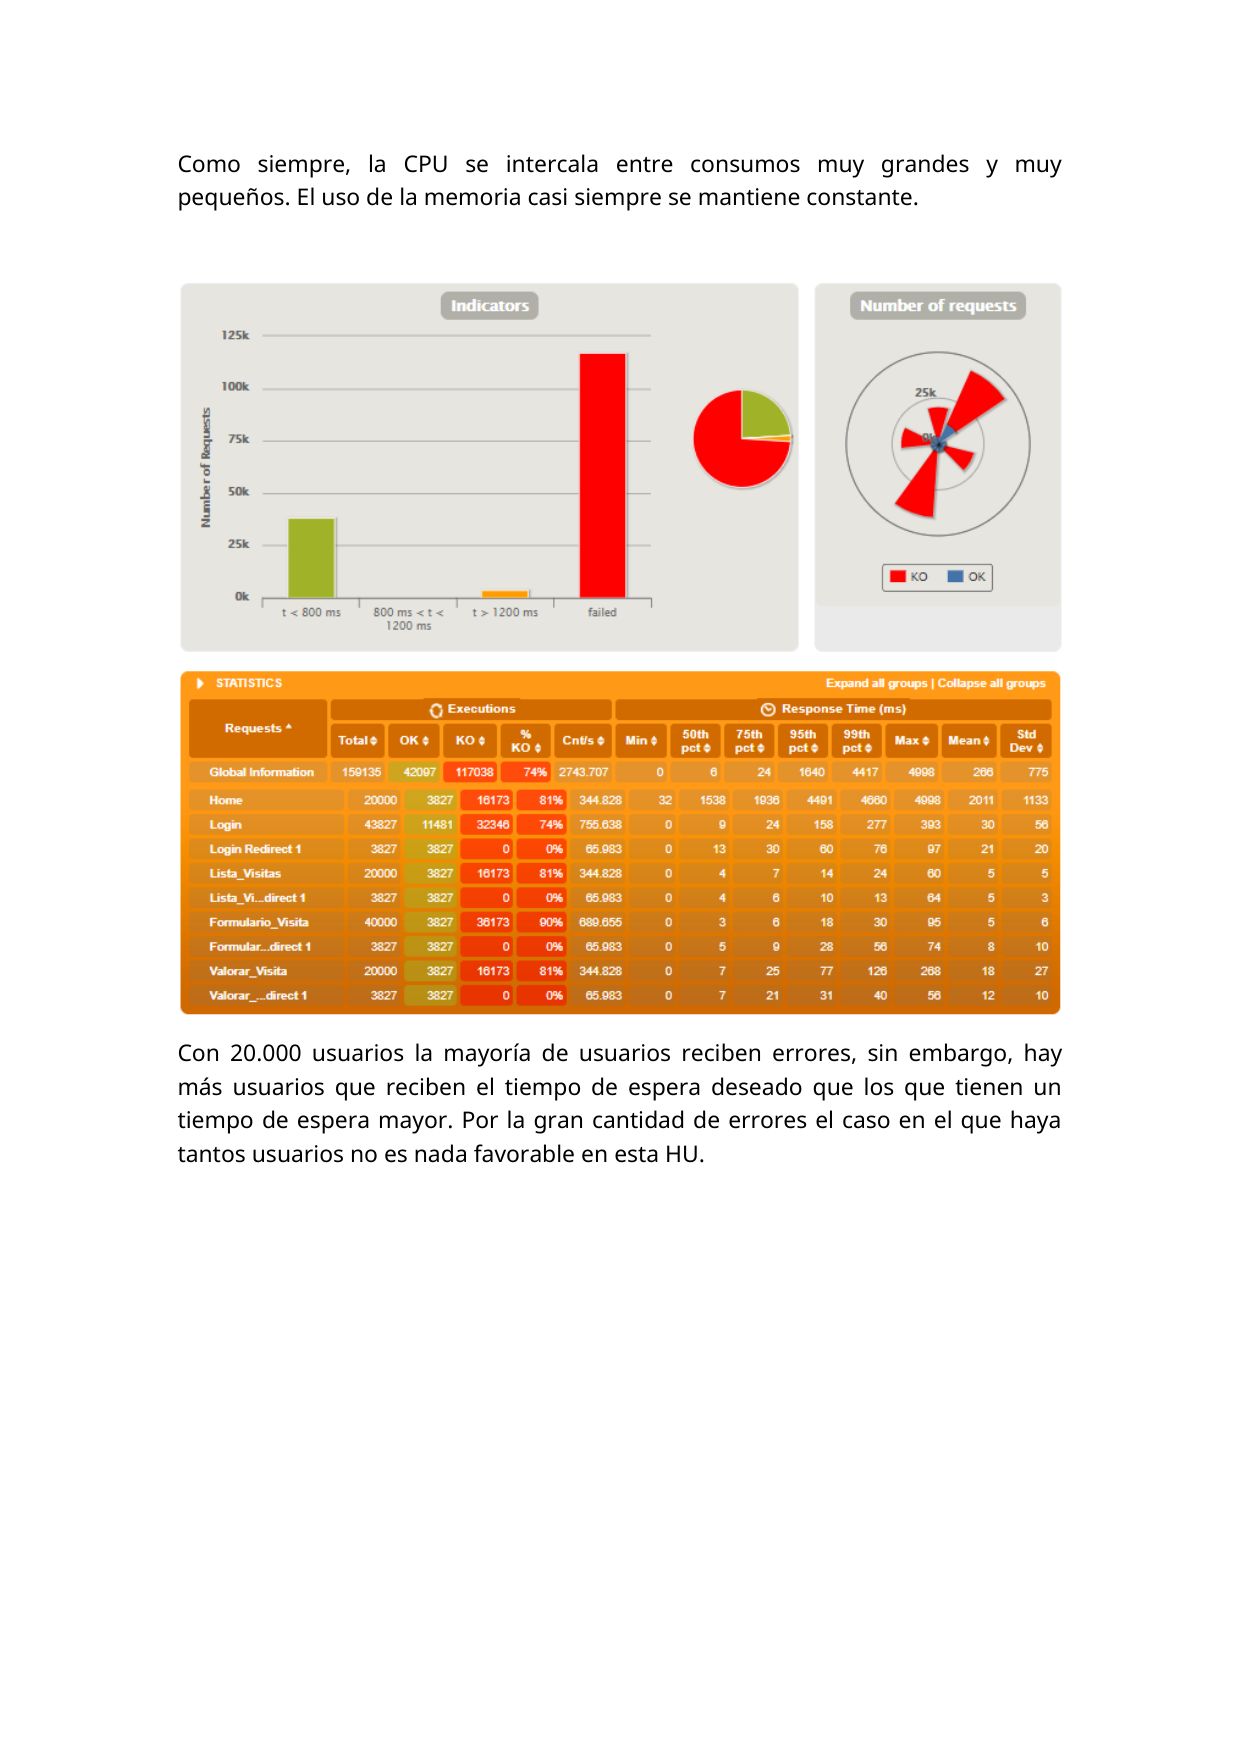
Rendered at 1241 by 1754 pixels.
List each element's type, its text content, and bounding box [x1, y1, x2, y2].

picture [177, 282, 1063, 1018]
text Con 20.000 usuarios la mayoría de usuarios reciben errores, sin embargo, hay más usuarios que reciben el tiempo de espera deseado que los que tienen un tiempo de espera mayor. Por la gran cantidad de errores el caso en el que haya tantos usuarios no es nada favorable en esta HU. [177, 1037, 1063, 1169]
text Como siempre, la CPU se intercala entre consumos muy grandes y muy pequeños. El uso de la memoria casi siempre se mantiene constante. [177, 148, 1063, 213]
